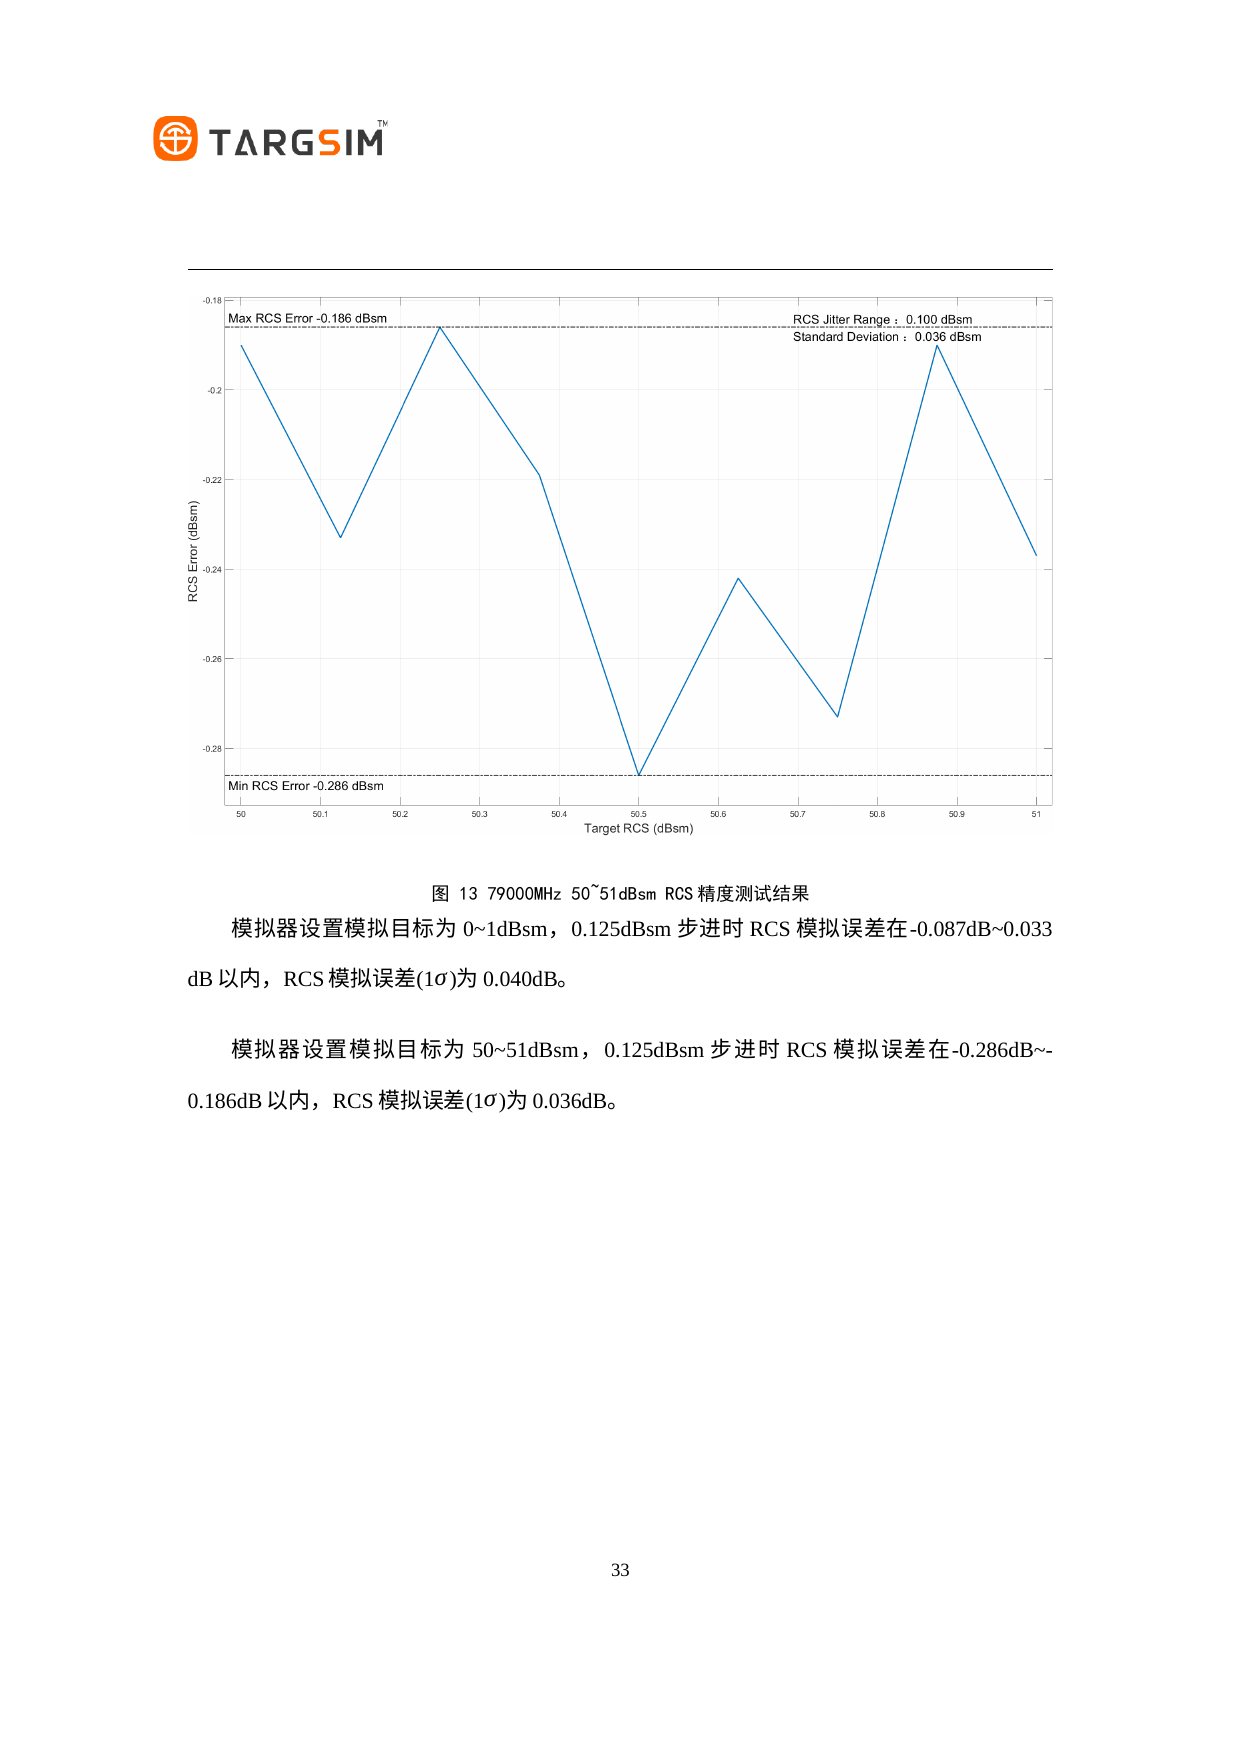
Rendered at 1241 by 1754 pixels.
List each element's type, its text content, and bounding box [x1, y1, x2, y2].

text 模拟器设置模拟目标为50~51dBsm，0.125dBsm步进时RCS模拟误差在-0.286dB~-0.186dB以内，RCS模拟误差(1)为0.036dB。 [187, 1031, 1053, 1116]
picture [187, 296, 1053, 836]
picture [153, 116, 388, 161]
text 模拟器设置模拟目标为0~1dBsm，0.125dBsm步进时RCS模拟误差在-0.087dB~0.033 dB以内，RCS模拟误差(1)为0.040dB。 [187, 909, 1053, 994]
